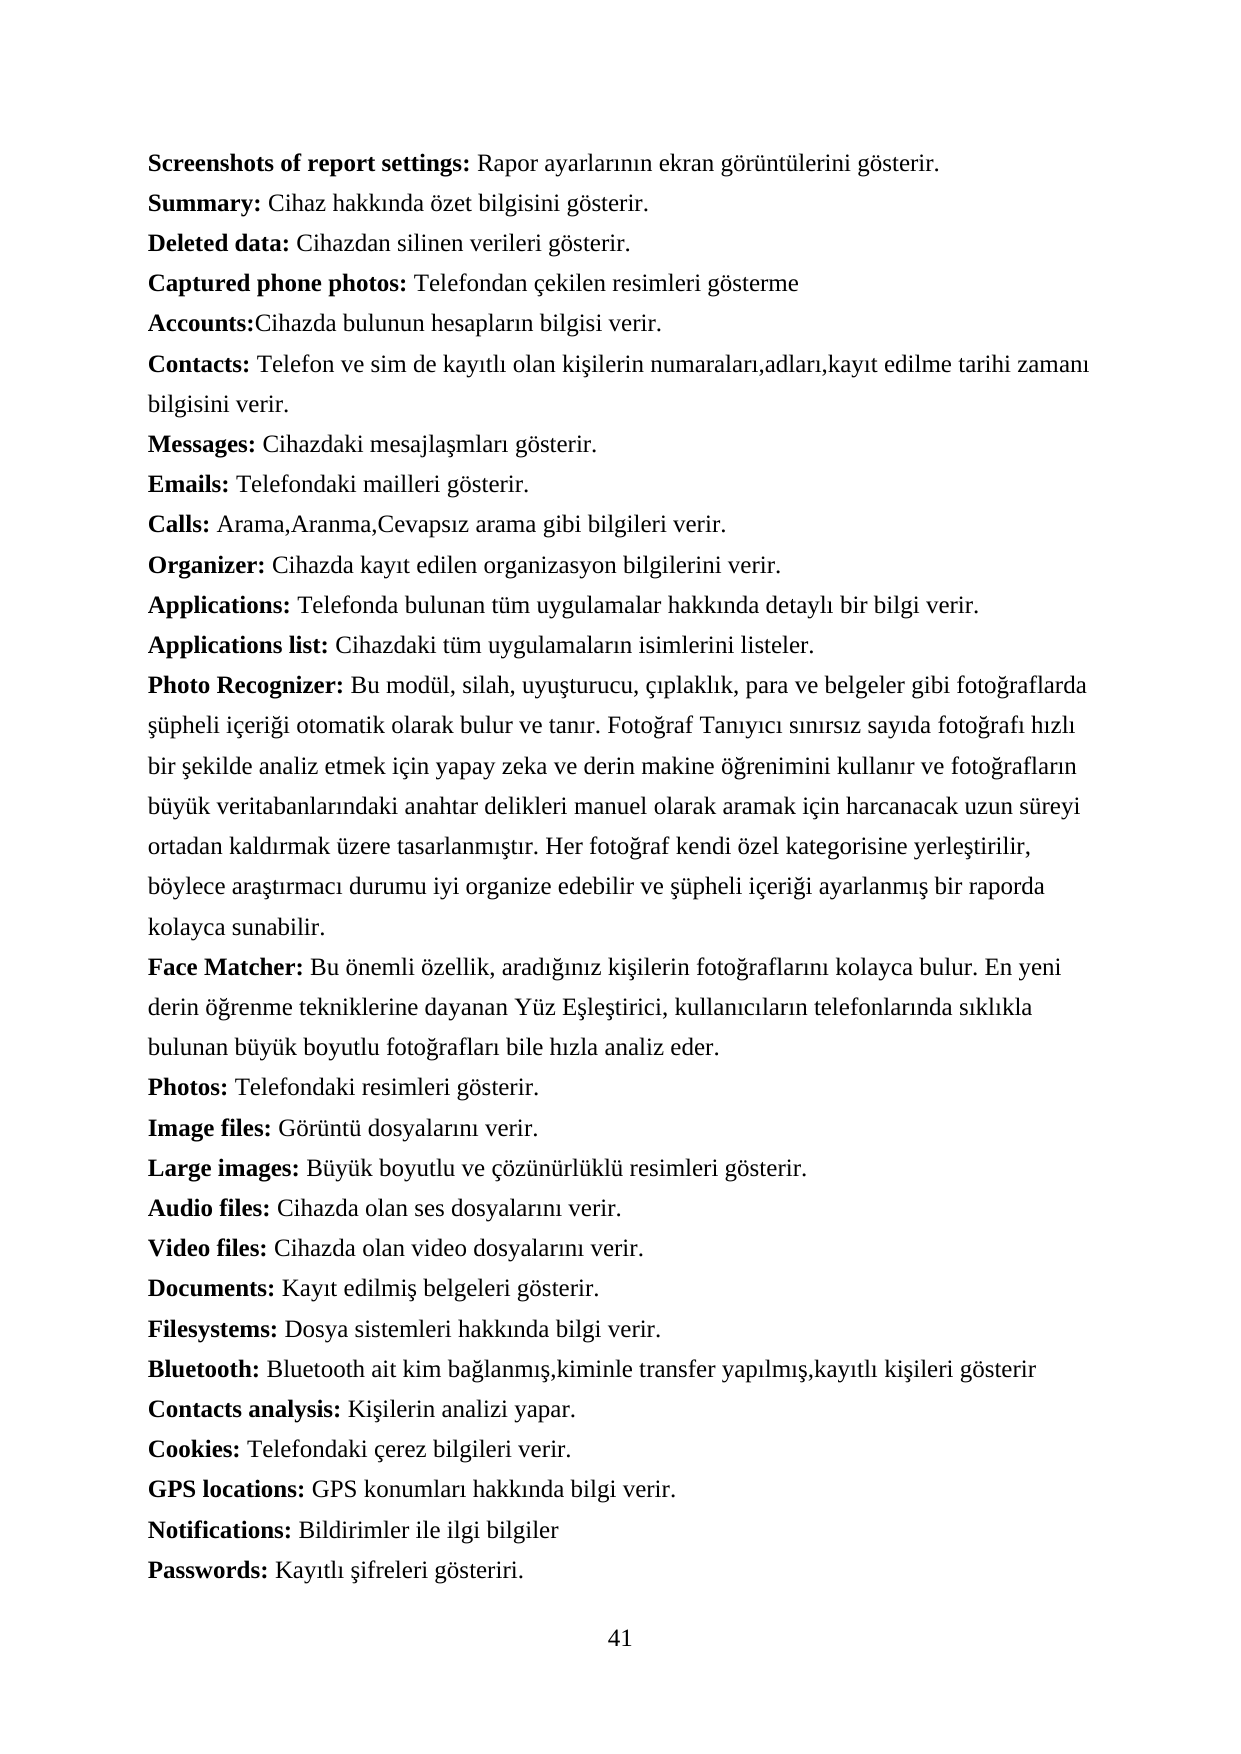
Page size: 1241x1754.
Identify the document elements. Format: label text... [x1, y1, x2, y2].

text Image files: Görüntü dosyalarını verir. [148, 1113, 1093, 1141]
text Passwords: Kayıtlı şifreleri gösteriri. [148, 1555, 1093, 1584]
text Photo Recognizer: Bu modül, silah, uyuşturucu, çıplaklık, para ve belgeler gibi fotoğraflarda şüpheli içeriği otomatik olarak bulur ve tanır. Fotoğraf Tanıyıcı sınırsız sayıda fotoğrafı hızlı bir şekilde analiz etmek için yapay zeka ve derin makine öğrenimini kullanır ve fotoğrafların büyük veritabanlarındaki anahtar delikleri manuel olarak aramak için harcanacak uzun süreyi ortadan kaldırmak üzere tasarlanmıştır. Her fotoğraf kendi özel kategorisine yerleştirilir, böylece araştırmacı durumu iyi organize edebilir ve şüpheli içeriği ayarlanmış bir raporda kolayca sunabilir. [148, 670, 1093, 940]
text Documents: Kayıt edilmiş belgeleri gösterir. [148, 1273, 1093, 1302]
text Applications list: Cihazdaki tüm uygulamaların isimlerini listeler. [148, 630, 1093, 659]
text Accounts:Cihazda bulunun hesapların bilgisi verir. [148, 308, 1093, 337]
text Deleted data: Cihazdan silinen verileri gösterir. [148, 228, 1093, 257]
text Captured phone photos: Telefondan çekilen resimleri gösterme [148, 268, 1093, 297]
text Organizer: Cihazda kayıt edilen organizasyon bilgilerini verir. [148, 550, 1093, 578]
text Calls: Arama,Aranma,Cevapsız arama gibi bilgileri verir. [148, 509, 1093, 538]
text Summary: Cihaz hakkında özet bilgisini gösterir. [148, 188, 1093, 217]
text Screenshots of report settings: Rapor ayarlarının ekran görüntülerini gösterir. [148, 148, 1093, 176]
text Notifications: Bildirimler ile ilgi bilgiler [148, 1515, 1093, 1543]
text Large images: Büyük boyutlu ve çözünürlüklü resimleri gösterir. [148, 1153, 1093, 1182]
text Contacts analysis: Kişilerin analizi yapar. [148, 1394, 1093, 1423]
text Video files: Cihazda olan video dosyalarını verir. [148, 1233, 1093, 1262]
text Applications: Telefonda bulunan tüm uygulamalar hakkında detaylı bir bilgi verir. [148, 590, 1093, 619]
text Filesystems: Dosya sistemleri hakkında bilgi verir. [148, 1314, 1093, 1342]
text Audio files: Cihazda olan ses dosyalarını verir. [148, 1193, 1093, 1222]
text Messages: Cihazdaki mesajlaşmları gösterir. [148, 429, 1093, 458]
text Photos: Telefondaki resimleri gösterir. [148, 1072, 1093, 1101]
text GPS locations: GPS konumları hakkında bilgi verir. [148, 1474, 1093, 1503]
text Contacts: Telefon ve sim de kayıtlı olan kişilerin numaraları,adları,kayıt edilme tarihi zamanı bilgisini verir. [148, 349, 1093, 418]
text Face Matcher: Bu önemli özellik, aradığınız kişilerin fotoğraflarını kolayca bulur. En yeni derin öğrenme tekniklerine dayanan Yüz Eşleştirici, kullanıcıların telefonlarında sıklıkla bulunan büyük boyutlu fotoğrafları bile hızla analiz eder. [148, 952, 1093, 1061]
text Emails: Telefondaki mailleri gösterir. [148, 469, 1093, 498]
text Cookies: Telefondaki çerez bilgileri verir. [148, 1434, 1093, 1463]
text Bluetooth: Bluetooth ait kim bağlanmış,kiminle transfer yapılmış,kayıtlı kişileri gösterir [148, 1354, 1093, 1383]
